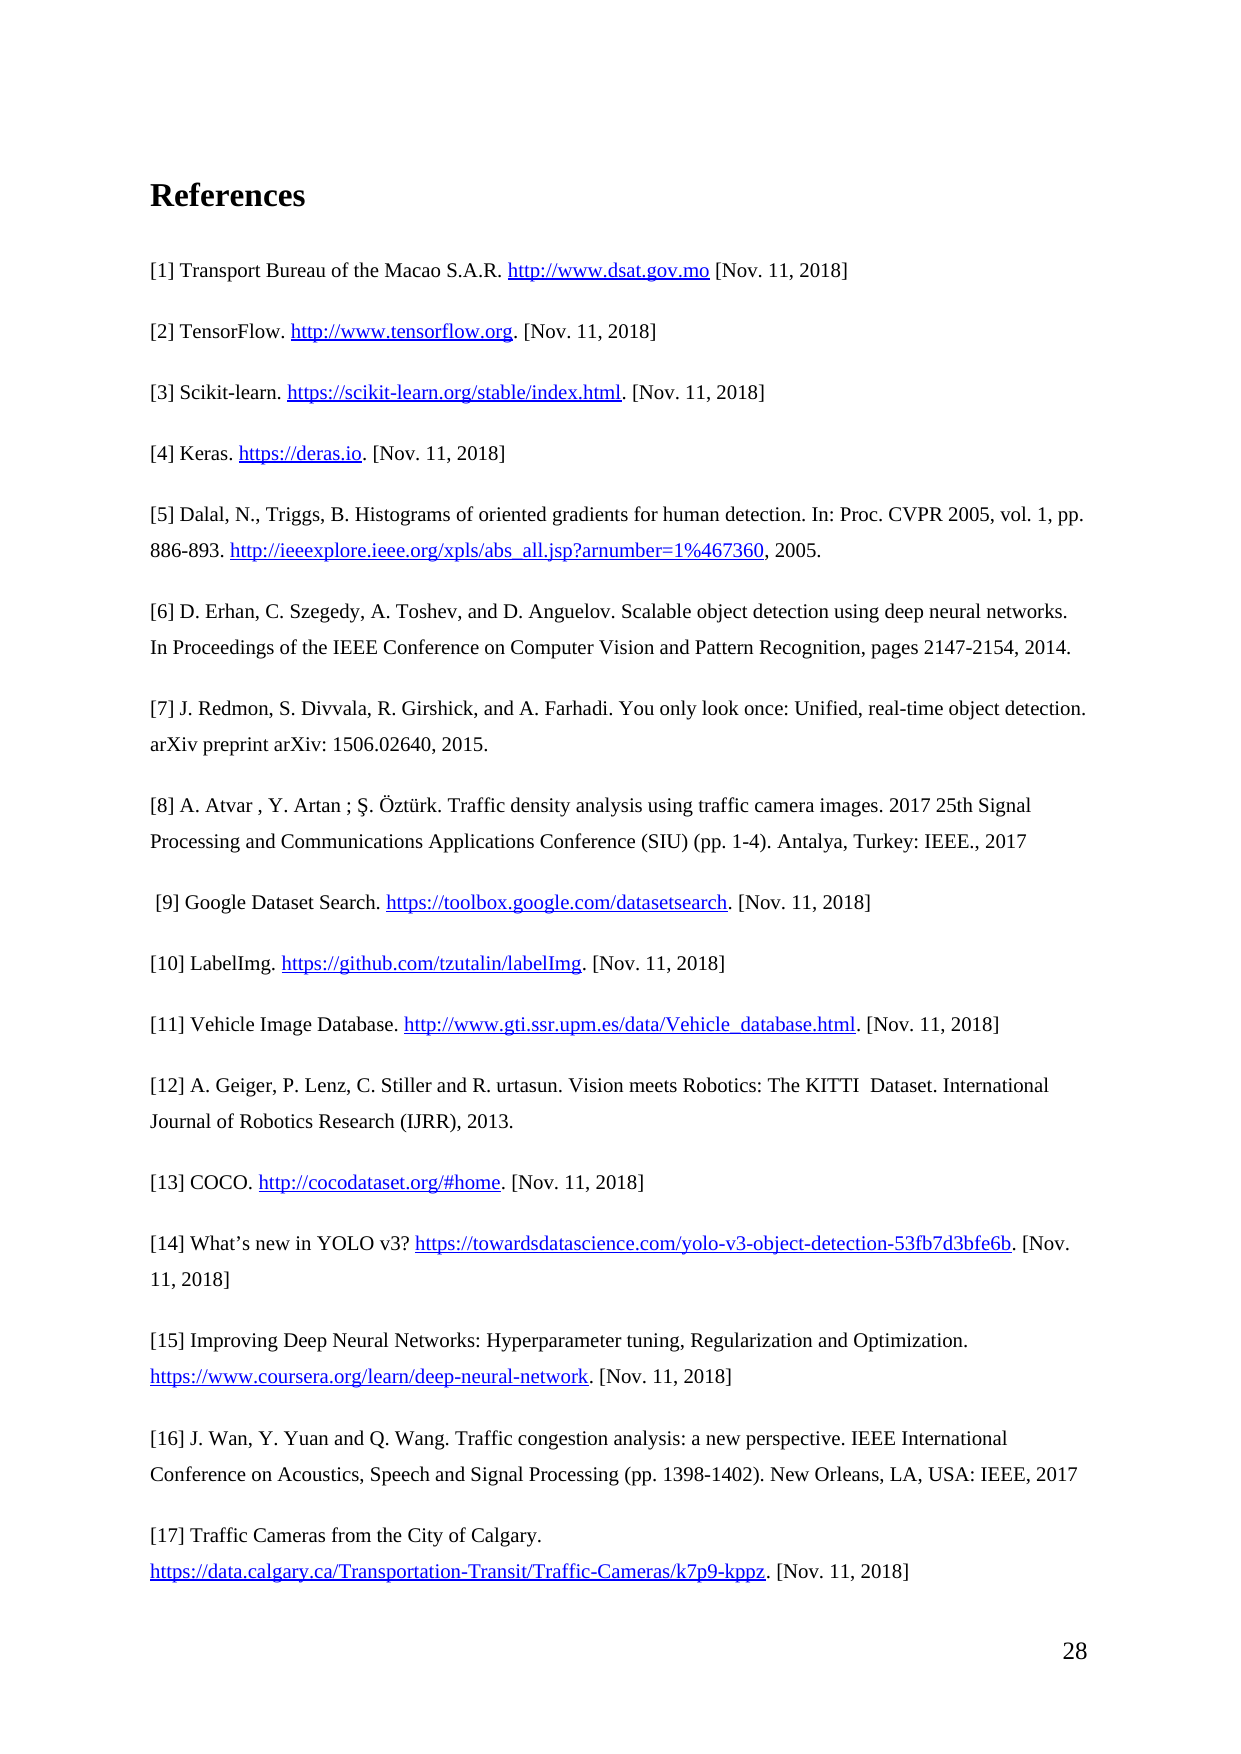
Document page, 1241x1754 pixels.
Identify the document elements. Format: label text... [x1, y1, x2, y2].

text [5] Dalal, N., Triggs, B. Histograms of oriented gradients for human detection. In: Proc. CVPR 2005, vol. 1, pp. 886-893. http://ieeexplore.ieee.org/xpls/abs_all.jsp?arnumber=1%467360, 2005. [150, 502, 1090, 562]
text [9] Google Dataset Search. https://toolbox.google.com/datasetsearch. [Nov. 11, 2018] [150, 890, 1090, 914]
text [15] Improving Deep Neural Networks: Hyperparameter tuning, Regularization and Optimization. https://www.coursera.org/learn/deep-neural-network. [Nov. 11, 2018] [150, 1328, 1090, 1388]
text [12] A. Geiger, P. Lenz, C. Stiller and R. urtasun. Vision meets Robotics: The KITTI Dataset. International Journal of Robotics Research (IJRR), 2013. [150, 1073, 1090, 1133]
text [4] Keras. https://deras.io. [Nov. 11, 2018] [150, 441, 1090, 465]
text [2] TensorFlow. http://www.tensorflow.org. [Nov. 11, 2018] [150, 318, 1090, 343]
text [16] J. Wan, Y. Yuan and Q. Wang. Traffic congestion analysis: a new perspective. IEEE International Conference on Acoustics, Speech and Signal Processing (pp. 1398-1402). New Orleans, LA, USA: IEEE, 2017 [150, 1425, 1090, 1486]
text [17] Traffic Cameras from the City of Calgary. https://data.calgary.ca/Transportation-Transit/Traffic-Cameras/k7p9-kppz. [Nov. 11, 2018] [150, 1522, 1090, 1583]
text [14] What’s new in YOLO v3? https://towardsdatascience.com/yolo-v3-object-detection-53fb7d3bfe6b. [Nov. 11, 2018] [150, 1231, 1090, 1291]
text [8] A. Atvar , Y. Artan ; Ş. Öztürk. Traffic density analysis using traffic camera images. 2017 25th Signal Processing and Communications Applications Conference (SIU) (pp. 1-4). Antalya, Turkey: IEEE., 2017 [150, 793, 1090, 853]
subtitle References [150, 175, 1090, 213]
text [1] Transport Bureau of the Macao S.A.R. http://www.dsat.gov.mo [Nov. 11, 2018] [150, 257, 1090, 282]
text [13] COCO. http://cocodataset.org/#home. [Nov. 11, 2018] [150, 1170, 1090, 1194]
text [10] LabelImg. https://github.com/tzutalin/labelImg. [Nov. 11, 2018] [150, 951, 1090, 975]
text [7] J. Redmon, S. Divvala, R. Girshick, and A. Farhadi. You only look once: Unified, real-time object detection. arXiv preprint arXiv: 1506.02640, 2015. [150, 696, 1090, 756]
text [3] Scikit-learn. https://scikit-learn.org/stable/index.html. [Nov. 11, 2018] [150, 379, 1090, 404]
text [11] Vehicle Image Database. http://www.gti.ssr.upm.es/data/Vehicle_database.html. [Nov. 11, 2018] [150, 1012, 1090, 1036]
text [6] D. Erhan, C. Szegedy, A. Toshev, and D. Anguelov. Scalable object detection using deep neural networks. In Proceedings of the IEEE Conference on Computer Vision and Pattern Recognition, pages 2147-2154, 2014. [150, 599, 1090, 659]
